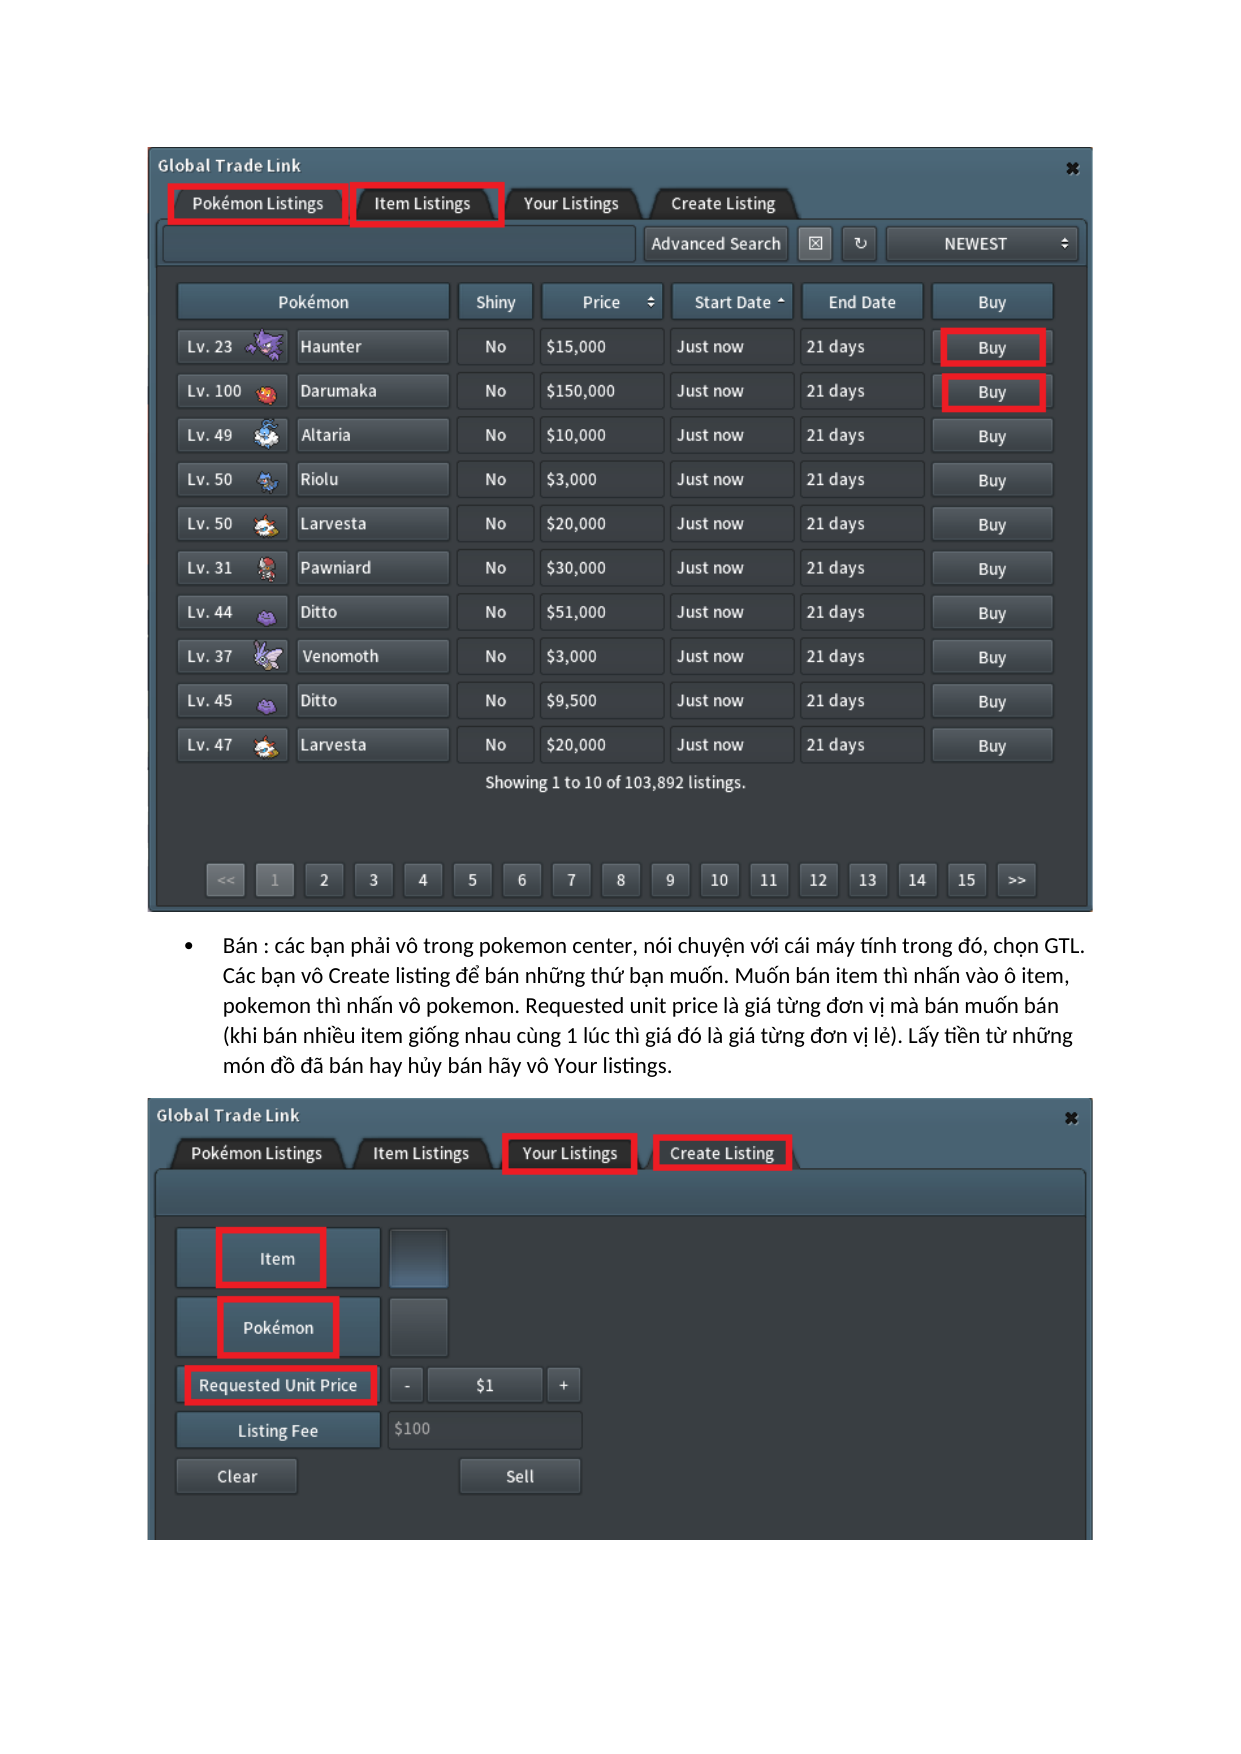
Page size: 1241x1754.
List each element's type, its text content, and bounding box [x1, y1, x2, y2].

picture [147, 1098, 1093, 1540]
picture [147, 147, 1093, 912]
list Bán : các bạn phải vô trong pokemon center, nói chuyện với cái máy tính trong đó, chọn GTL. Các bạn vô Create listing để bán những thứ bạn muốn. Muốn bán item thì nhấn vào ô item, pokemon thì nhấn vô pokemon. Requested unit price là giá từng đơn vị mà bán muốn bán (khi bán nhiều item giống nhau cùng 1 lúc thì giá đó là giá từng đơn vị lẻ). Lấy tiền từ những món đồ đã bán hay hủy bán hãy vô Your listings. [185, 931, 1092, 1080]
